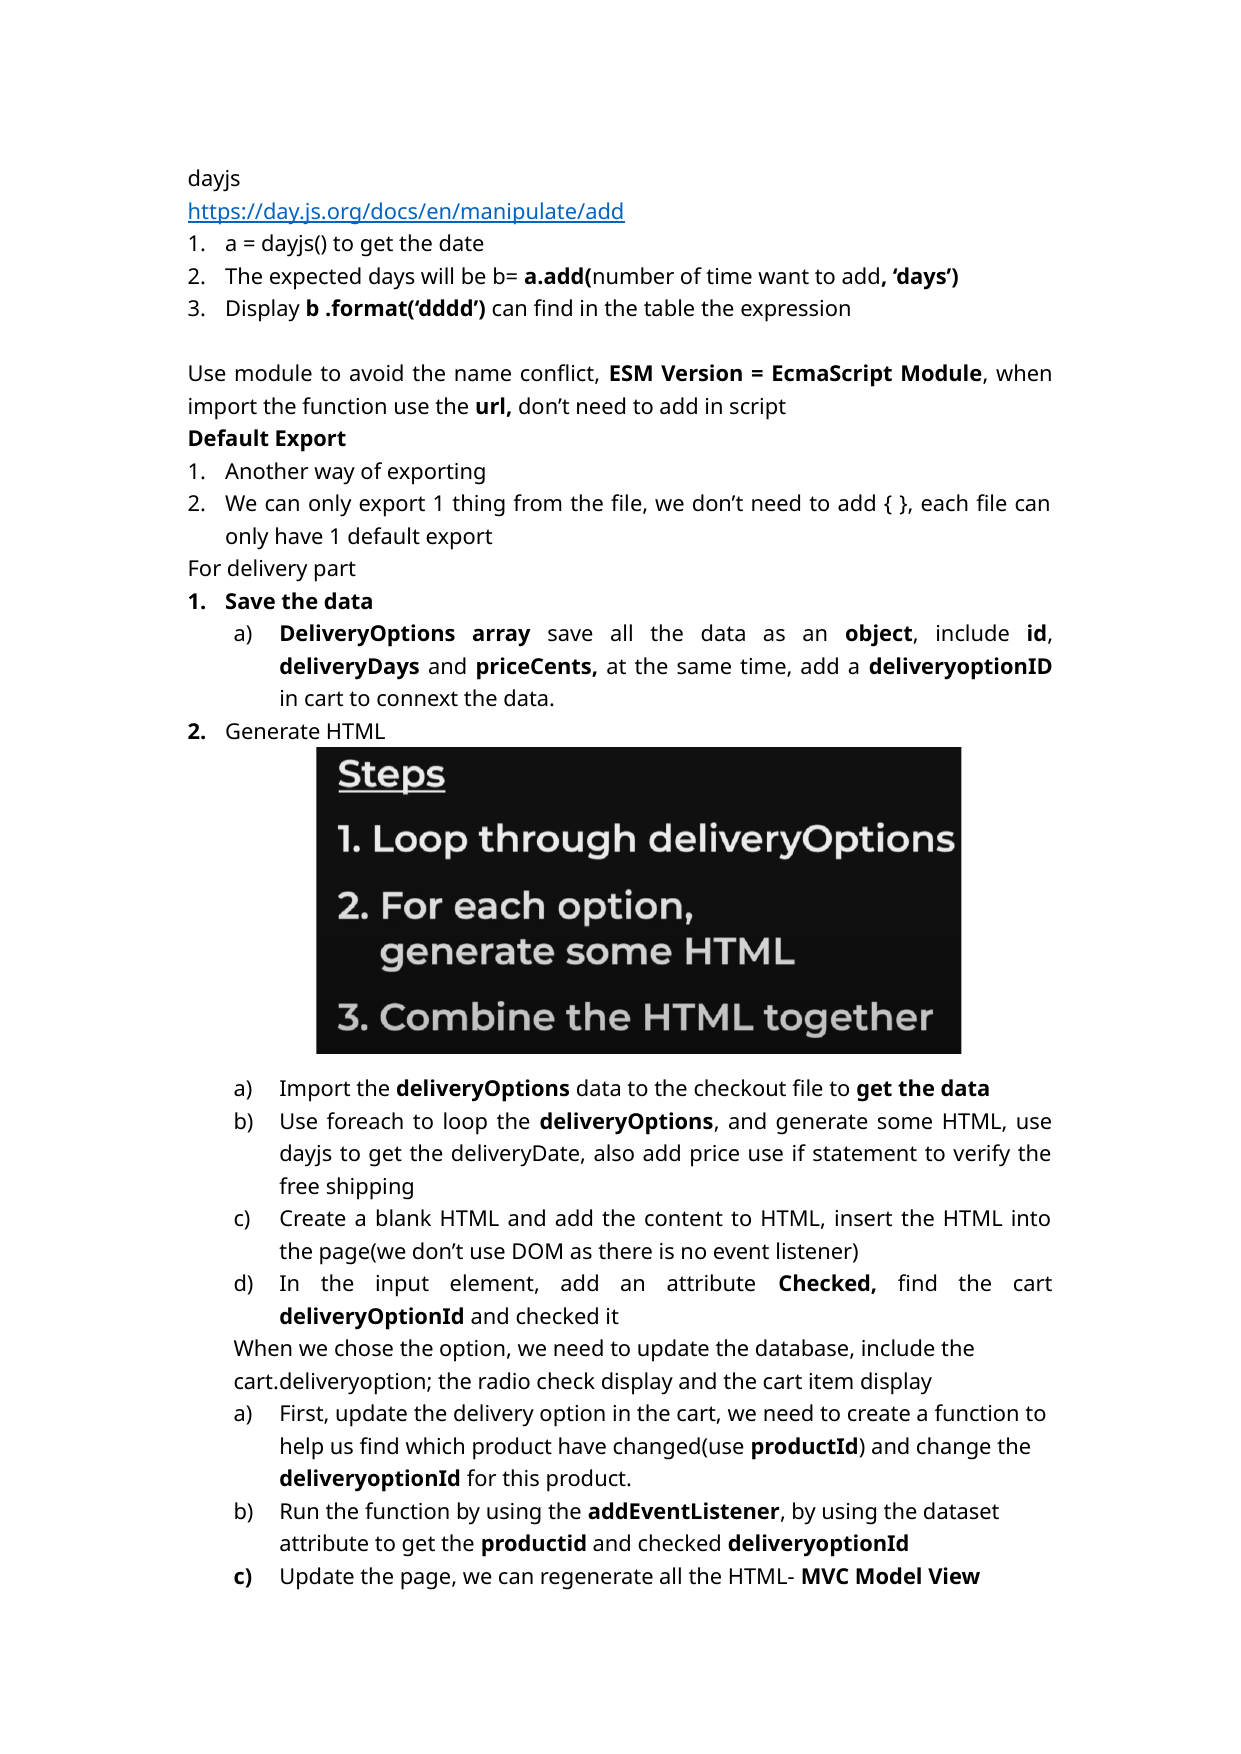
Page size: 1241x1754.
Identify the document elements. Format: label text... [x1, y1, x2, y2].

list Display b .format(‘dddd’) can find in the table the expression [187, 292, 1053, 324]
text https://day.js.org/docs/en/manipulate/add [187, 194, 1053, 227]
text For delivery part [187, 552, 1053, 584]
list In the input element, add an attribute Checked, find the cart deliveryOptionId and checked it [233, 1267, 1053, 1332]
picture [316, 747, 962, 1054]
list DeliveryOptions array save all the data as an object, include id, deliveryDays and priceCents, at the same time, add a deliveryoptionID in cart to connext the data. [233, 617, 1053, 714]
list Create a blank HTML and add the content to HTML, insert the HTML into the page(we don’t use DOM as there is no event listener) [233, 1202, 1053, 1267]
list The expected days will be b= a.add(number of time want to add, ‘days’) [187, 259, 1053, 292]
list Import the deliveryOptions data to the checkout file to get the data [233, 1072, 1053, 1104]
text When we chose the option, we need to update the database, include the cart.deliveryoption; the radio check display and the cart item display [233, 1332, 1053, 1397]
list Save the data [187, 584, 1053, 617]
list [233, 1559, 1053, 1592]
list Run the function by using the addEventListener, by using the dataset attribute to get the productid and checked deliveryoptionId [233, 1494, 1053, 1559]
text Use module to avoid the name conflict, ESM Version = EcmaScript Module, when import the function use the url, don’t need to add in script [187, 357, 1053, 422]
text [187, 162, 1053, 194]
list a = dayjs() to get the date [187, 227, 1053, 259]
list We can only export 1 thing from the file, we don’t need to add { }, each file can only have 1 default export [187, 487, 1053, 552]
list First, update the delivery option in the cart, we need to create a function to help us find which product have changed(use productId) and change the deliveryoptionId for this product. [233, 1397, 1053, 1494]
list Use foreach to loop the deliveryOptions, and generate some HTML, use dayjs to get the deliveryDate, also add price use if statement to verify the free shipping [233, 1104, 1053, 1202]
text Default Export [187, 422, 1053, 454]
list Generate HTML [187, 714, 1053, 747]
list Another way of exporting [187, 454, 1053, 487]
